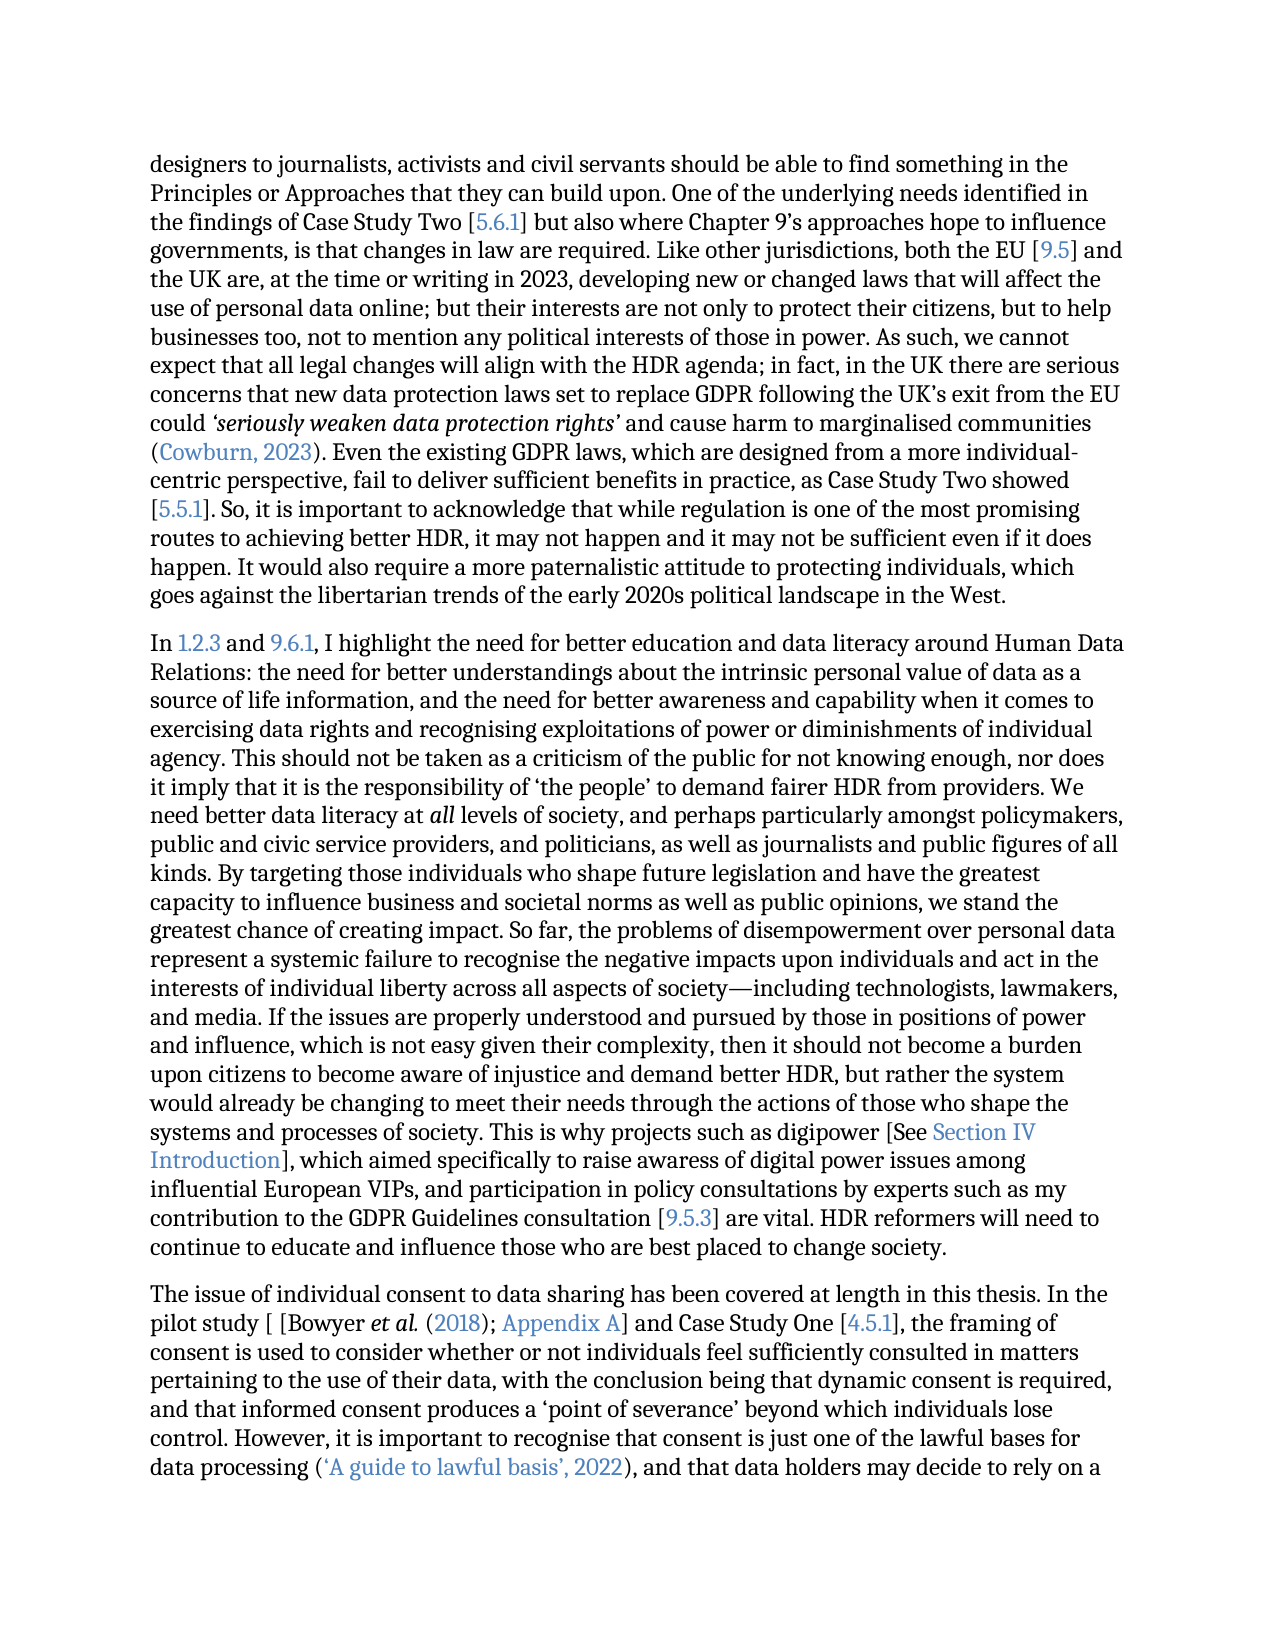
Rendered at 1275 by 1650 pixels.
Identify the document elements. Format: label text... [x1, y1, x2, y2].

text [150, 1280, 1125, 1481]
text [150, 150, 1125, 610]
text In 1.2.3 and 9.6.1, I highlight the need for better education and data literacy around Human Data Relations: the need for better understandings about the intrinsic personal value of data as a source of life information, and the need for better awareness and capability when it comes to exercising data rights and recognising exploitations of power or diminishments of individual agency. This should not be taken as a criticism of the public for not knowing enough, nor does it imply that it is the responsibility of ‘the people’ to demand fairer HDR from providers. We need better data literacy at all levels of society, and perhaps particularly amongst policymakers, public and civic service providers, and politicians, as well as journalists and public figures of all kinds. By targeting those individuals who shape future legislation and have the greatest capacity to influence business and societal norms as well as public opinions, we stand the greatest chance of creating impact. So far, the problems of disempowerment over personal data represent a systemic failure to recognise the negative impacts upon individuals and act in the interests of individual liberty across all aspects of society—including technologists, lawmakers, and media. If the issues are properly understood and pursued by those in positions of power and influence, which is not easy given their complexity, then it should not become a burden upon citizens to become aware of injustice and demand better HDR, but rather the system would already be changing to meet their needs through the actions of those who shape the systems and processes of society. This is why projects such as digipower [See Section IV Introduction], which aimed specifically to raise awaress of digital power issues among influential European VIPs, and participation in policy consultations by experts such as my contribution to the GDPR Guidelines consultation [9.5.3] are vital. HDR reformers will need to continue to educate and influence those who are best placed to change society. [150, 629, 1125, 1261]
